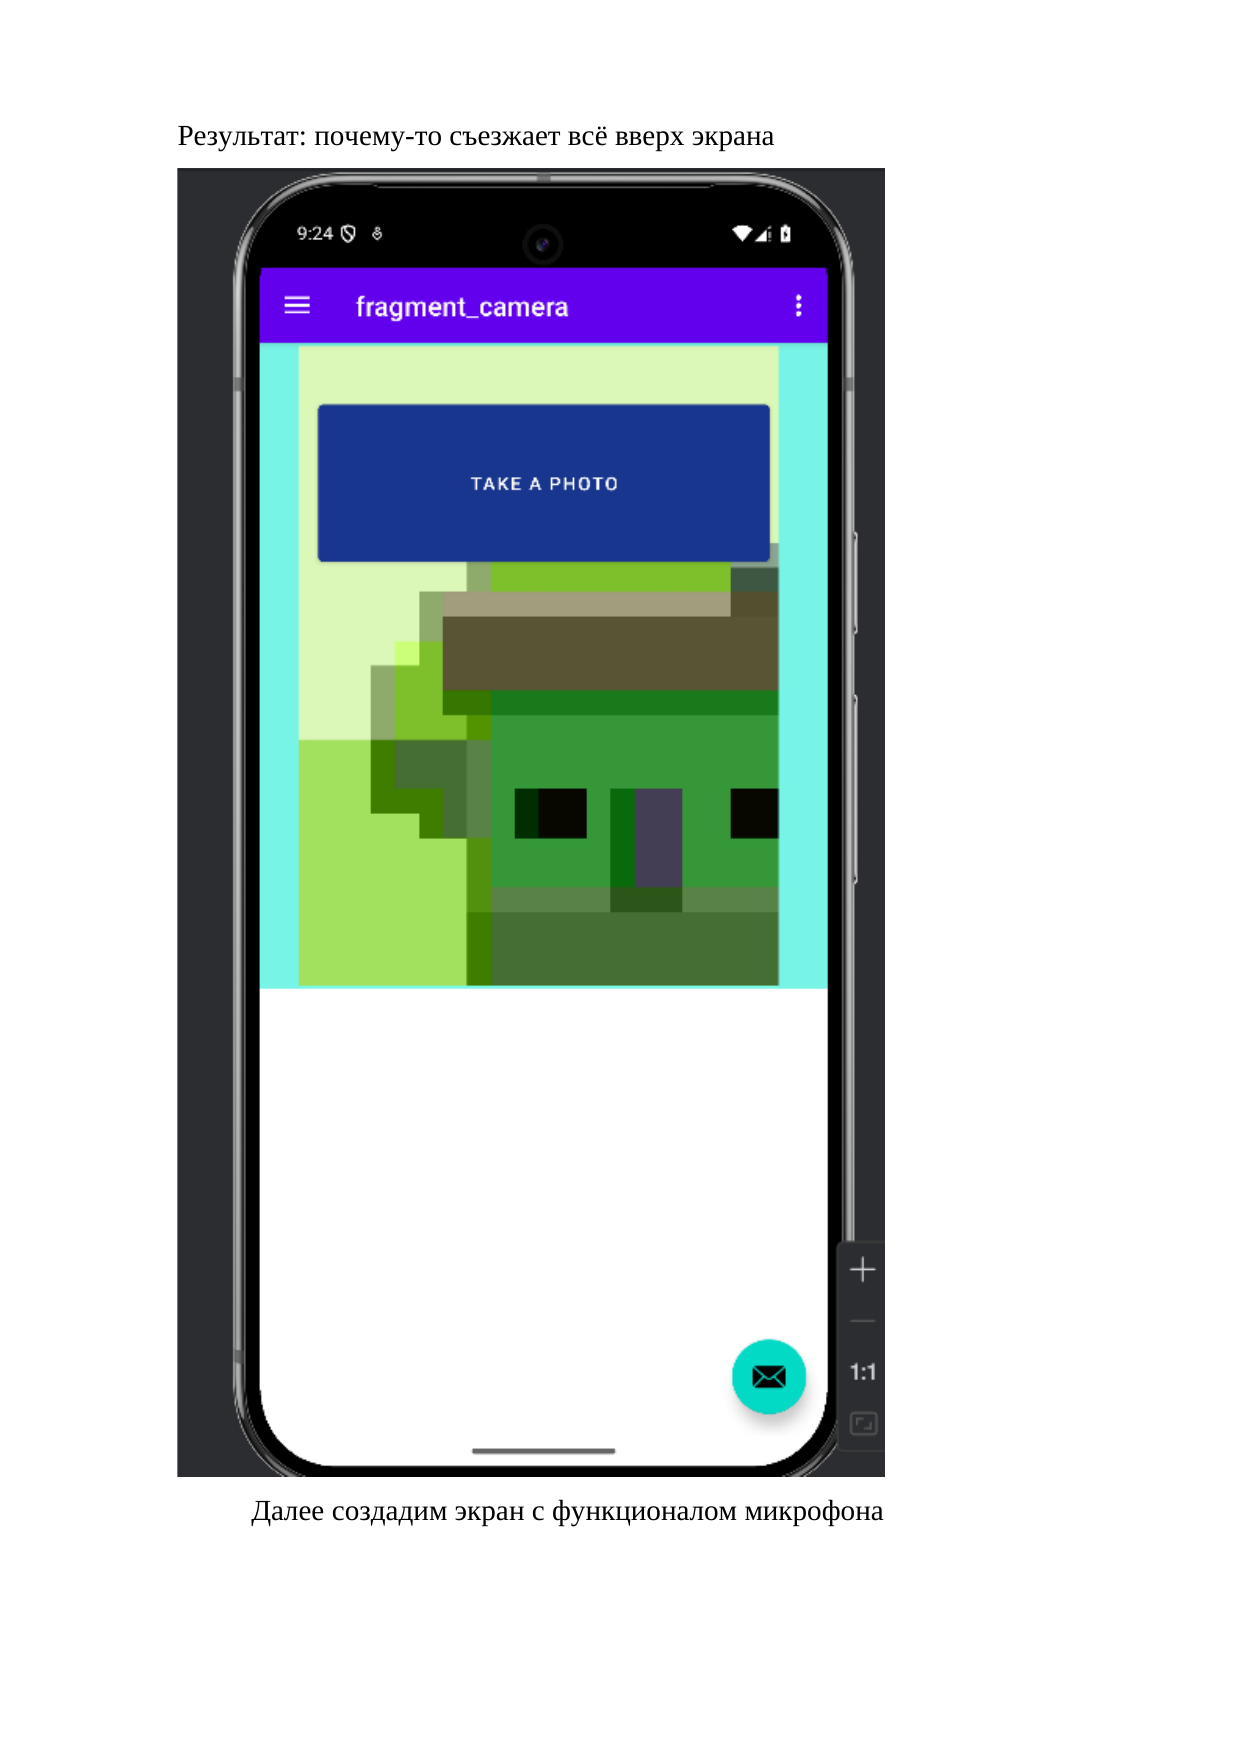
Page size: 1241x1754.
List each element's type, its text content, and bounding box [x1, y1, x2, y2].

text Результат: почему-то съезжает всё вверх экрана [177, 118, 1152, 152]
text Далее создадим экран с функционалом микрофона [177, 1493, 1152, 1527]
picture [177, 168, 885, 1477]
